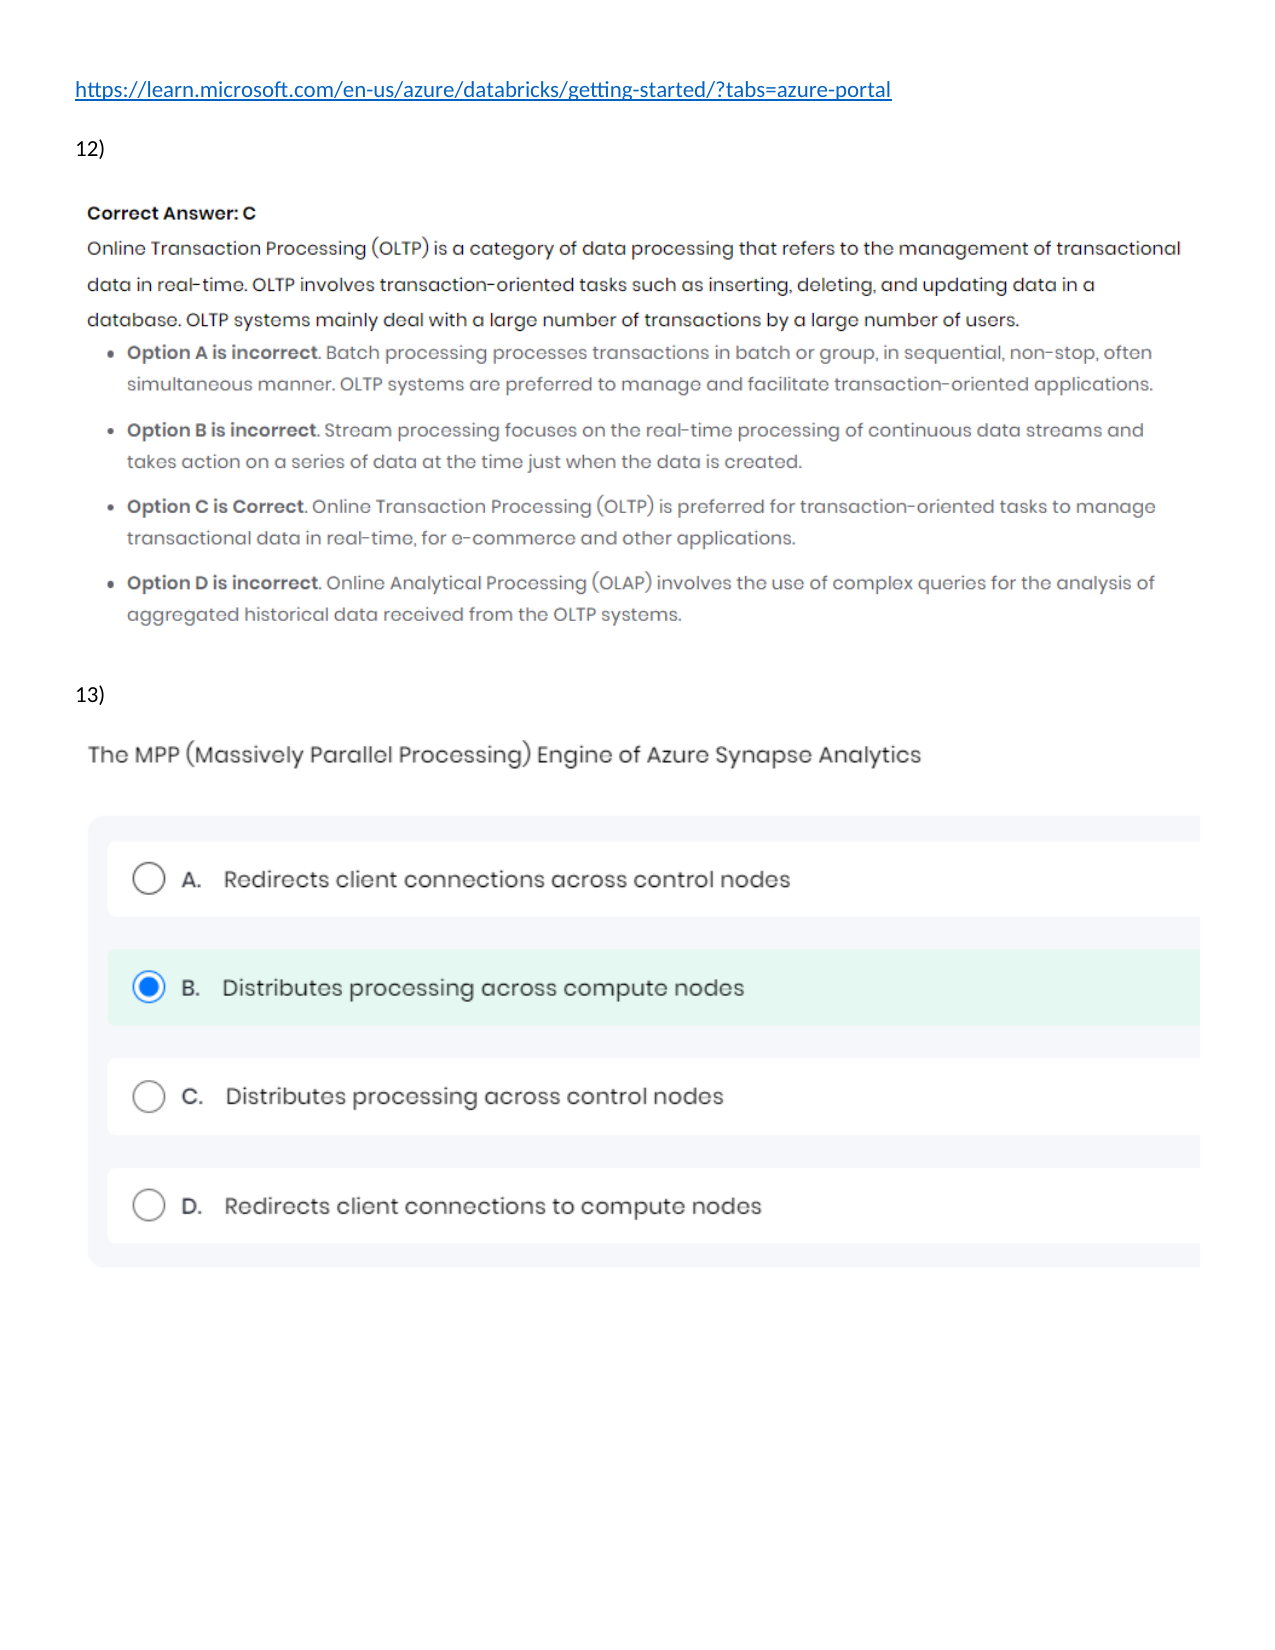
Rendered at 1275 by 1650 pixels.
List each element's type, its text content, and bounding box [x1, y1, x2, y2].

text 13) [75, 681, 1200, 709]
text https://learn.microsoft.com/en-us/azure/databricks/getting-started/?tabs=azure-portal [75, 75, 1200, 103]
picture [75, 740, 1200, 1278]
picture [75, 193, 1200, 650]
text 12) [75, 134, 1200, 162]
